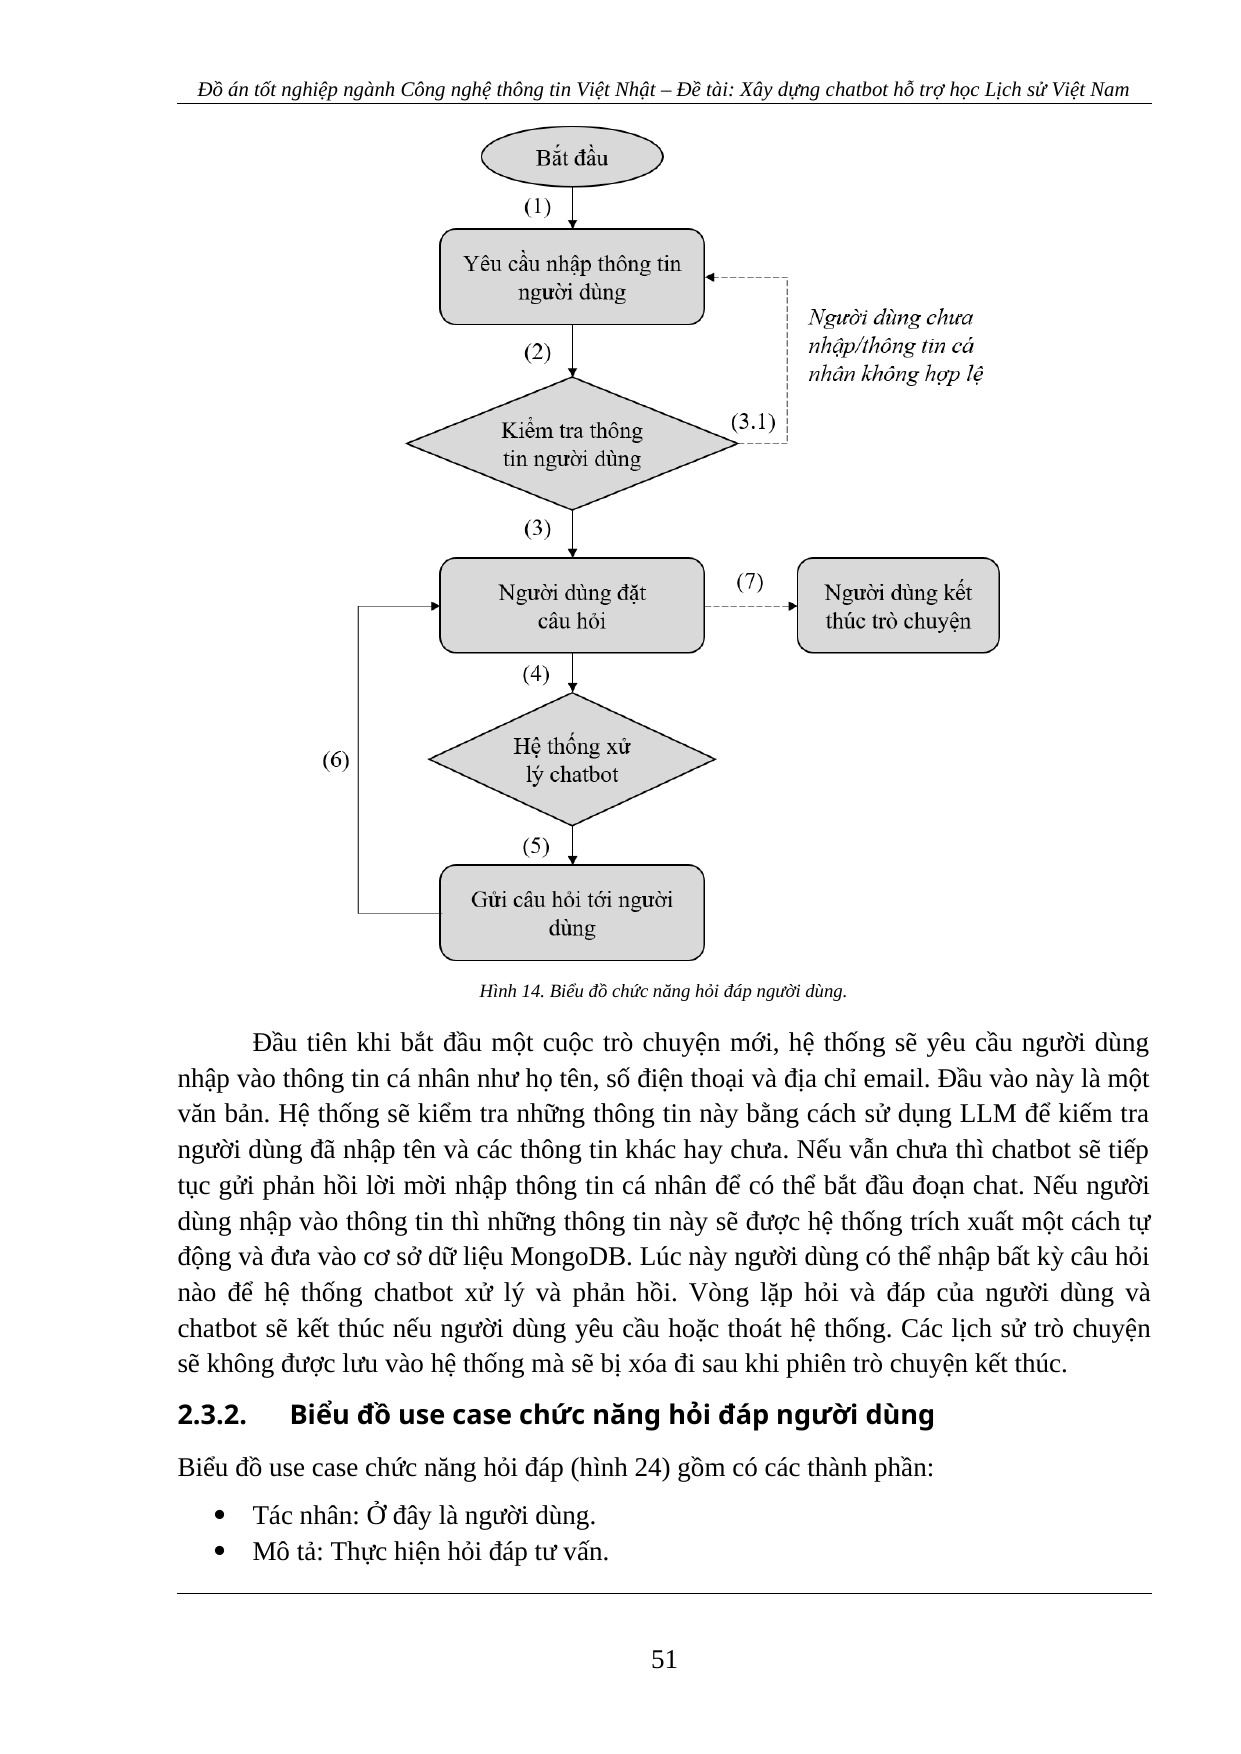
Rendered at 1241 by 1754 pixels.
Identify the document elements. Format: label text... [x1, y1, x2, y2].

list Mô tả: Thực hiện hỏi đáp tư vấn. [215, 1535, 1152, 1566]
text Biểu đồ use case chức năng hỏi đáp (hình 24) gồm có các thành phần: [177, 1451, 1152, 1482]
text Đầu tiên khi bắt đầu một cuộc trò chuyện mới, hệ thống sẽ yêu cầu người dùng nhập vào thông tin cá nhân như họ tên, số điện thoại và địa chỉ email. Đầu vào này là một văn bản. Hệ thống sẽ kiểm tra những thông tin này bằng cách sử dụng LLM để kiếm tra người dùng đã nhập tên và các thông tin khác hay chưa. Nếu vẫn chưa thì chatbot sẽ tiếp tục gửi phản hồi lời mời nhập thông tin cá nhân để có thể bắt đầu đoạn chat. Nếu người dùng nhập vào thông tin thì những thông tin này sẽ được hệ thống trích xuất một cách tự động và đưa vào cơ sở dữ liệu MongoDB. Lúc này người dùng có thể nhập bất kỳ câu hỏi nào để hệ thống chatbot xử lý và phản hồi. Vòng lặp hỏi và đáp của người dùng và chatbot sẽ kết thúc nếu người dùng yêu cầu hoặc thoát hệ thống. Các lịch sử trò chuyện sẽ không được lưu vào hệ thống mà sẽ bị xóa đi sau khi phiên trò chuyện kết thúc. [177, 1026, 1152, 1379]
picture [295, 119, 1034, 964]
list Tác nhân: Ở đây là người dùng. [215, 1499, 1152, 1530]
subtitle Biểu đồ use case chức năng hỏi đáp người dùng [177, 1396, 1152, 1433]
